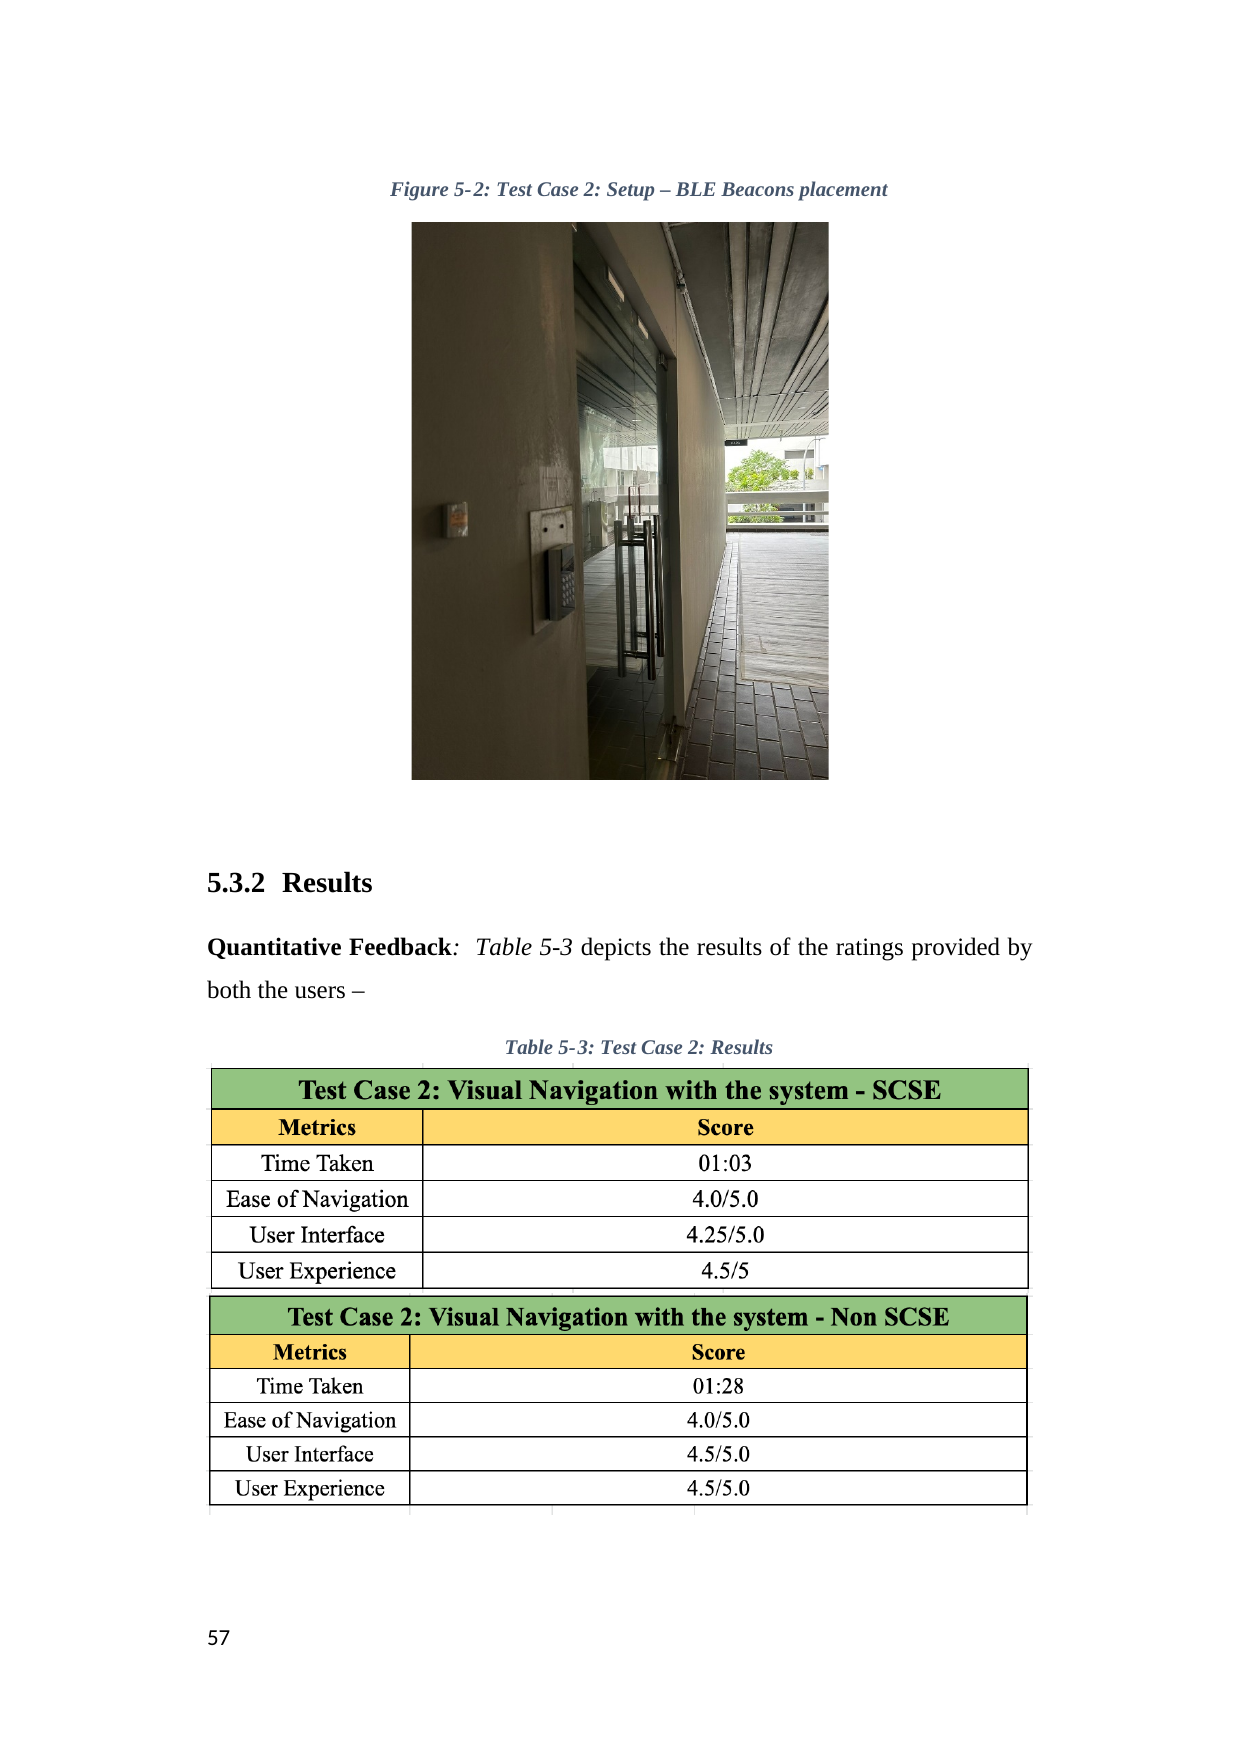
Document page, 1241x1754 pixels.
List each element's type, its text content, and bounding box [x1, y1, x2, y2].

text Figure 5-2: Test Case 2: Setup – BLE Beacons placement [246, 177, 1033, 201]
text Table 5-3: Test Case 2: Results [246, 1035, 1033, 1059]
picture [206, 1063, 1033, 1515]
picture [411, 222, 829, 780]
text Quantitative Feedback: Table 5-3 depicts the results of the ratings provided by both the users – [207, 932, 1033, 1004]
list Results [207, 865, 1033, 898]
